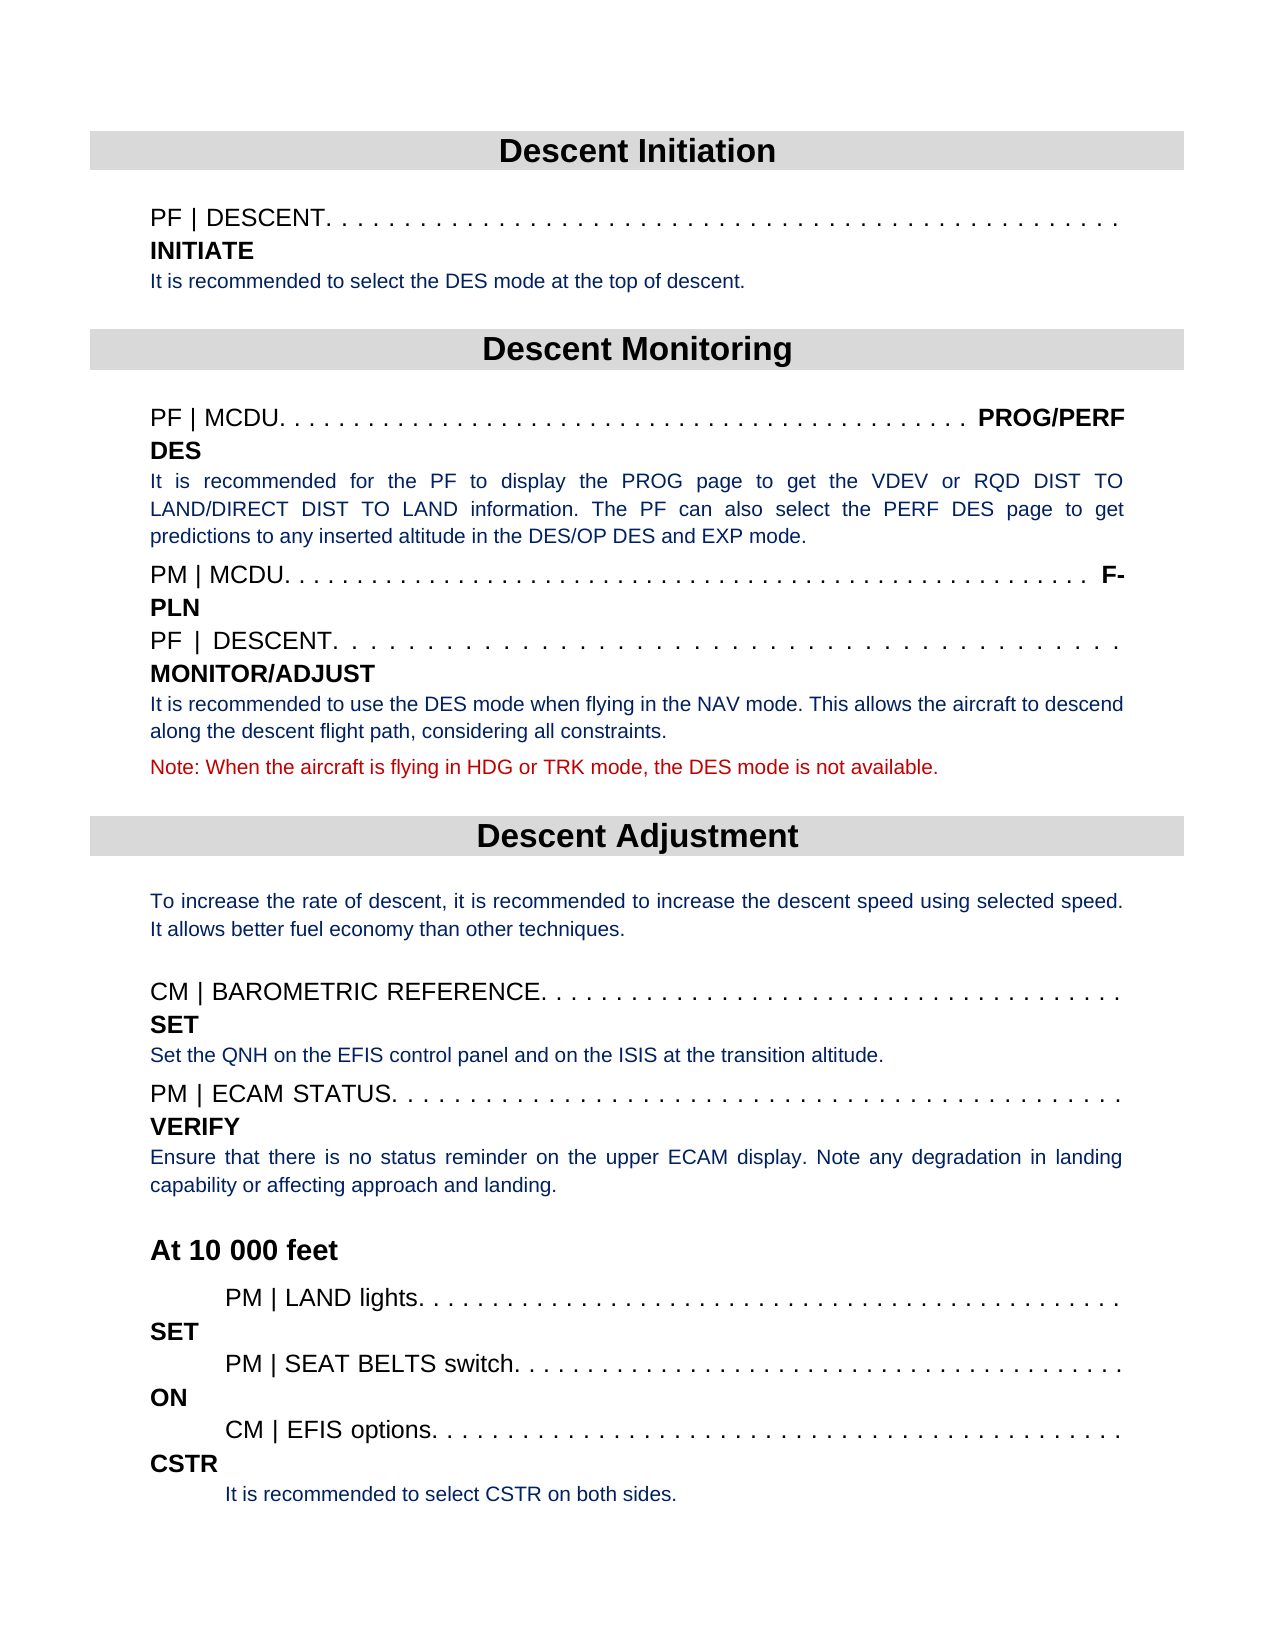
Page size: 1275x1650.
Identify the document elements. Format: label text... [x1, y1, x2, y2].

table_header Descent Monitoring [90, 329, 1184, 370]
text CM | BAROMETRIC REFERENCE. . . . . . . . . . . . . . . . . . . . . . . . . . . . . . . . . . . . . . . SET [150, 977, 1125, 1039]
text PM | ECAM STATUS. . . . . . . . . . . . . . . . . . . . . . . . . . . . . . . . . . . . . . . . . . . . . . . VERIFY [150, 1079, 1125, 1141]
text Note: When the aircraft is flying in HDG or TRK mode, the DES mode is not available. [150, 755, 1125, 779]
text PM | LAND lights. . . . . . . . . . . . . . . . . . . . . . . . . . . . . . . . . . . . . . . . . . . . . . . . SET [150, 1283, 1125, 1345]
text At 10 000 feet [150, 1233, 1125, 1267]
text PM | SEAT BELTS switch. . . . . . . . . . . . . . . . . . . . . . . . . . . . . . . . . . . . . . . . . . ON [150, 1349, 1125, 1411]
text PF | MCDU. . . . . . . . . . . . . . . . . . . . . . . . . . . . . . . . . . . . . . . . . . . . . . . PROG/PERF DES [150, 403, 1125, 464]
text It is recommended for the PF to display the PROG page to get the VDEV or RQD DIST TO LAND/DIRECT DIST TO LAND information. The PF can also select the PERF DES page to get predictions to any inserted altitude in the DES/OP DES and EXP mode. [150, 469, 1125, 548]
table_header Descent Initiation [90, 131, 1184, 170]
text To increase the rate of descent, it is recommended to increase the descent speed using selected speed. It allows better fuel economy than other techniques. [150, 889, 1125, 941]
text CM | EFIS options. . . . . . . . . . . . . . . . . . . . . . . . . . . . . . . . . . . . . . . . . . . . . . CSTR [150, 1416, 1125, 1477]
text PF | DESCENT. . . . . . . . . . . . . . . . . . . . . . . . . . . . . . . . . . . . . . . . . . . . . . . . . . . INITIATE [150, 203, 1125, 264]
text It is recommended to use the DES mode when flying in the NAV mode. This allows the aircraft to descend along the descent flight path, considering all constraints. [150, 692, 1125, 743]
text It is recommended to select CSTR on both sides. [150, 1482, 1125, 1506]
text Set the QNH on the EFIS control panel and on the ISIS at the transition altitude. [150, 1043, 1125, 1067]
text PM | MCDU. . . . . . . . . . . . . . . . . . . . . . . . . . . . . . . . . . . . . . . . . . . . . . . . . . . . . . . . F-PLN [150, 560, 1125, 621]
table_header Descent Adjustment [90, 816, 1184, 856]
text It is recommended to select the DES mode at the top of descent. [150, 269, 1125, 293]
text Ensure that there is no status reminder on the upper ECAM display. Note any degradation in landing capability or affecting approach and landing. [150, 1145, 1125, 1197]
text PF | DESCENT. . . . . . . . . . . . . . . . . . . . . . . . . . . . . . . . . . . . . . . . . . MONITOR/ADJUST [150, 626, 1125, 687]
